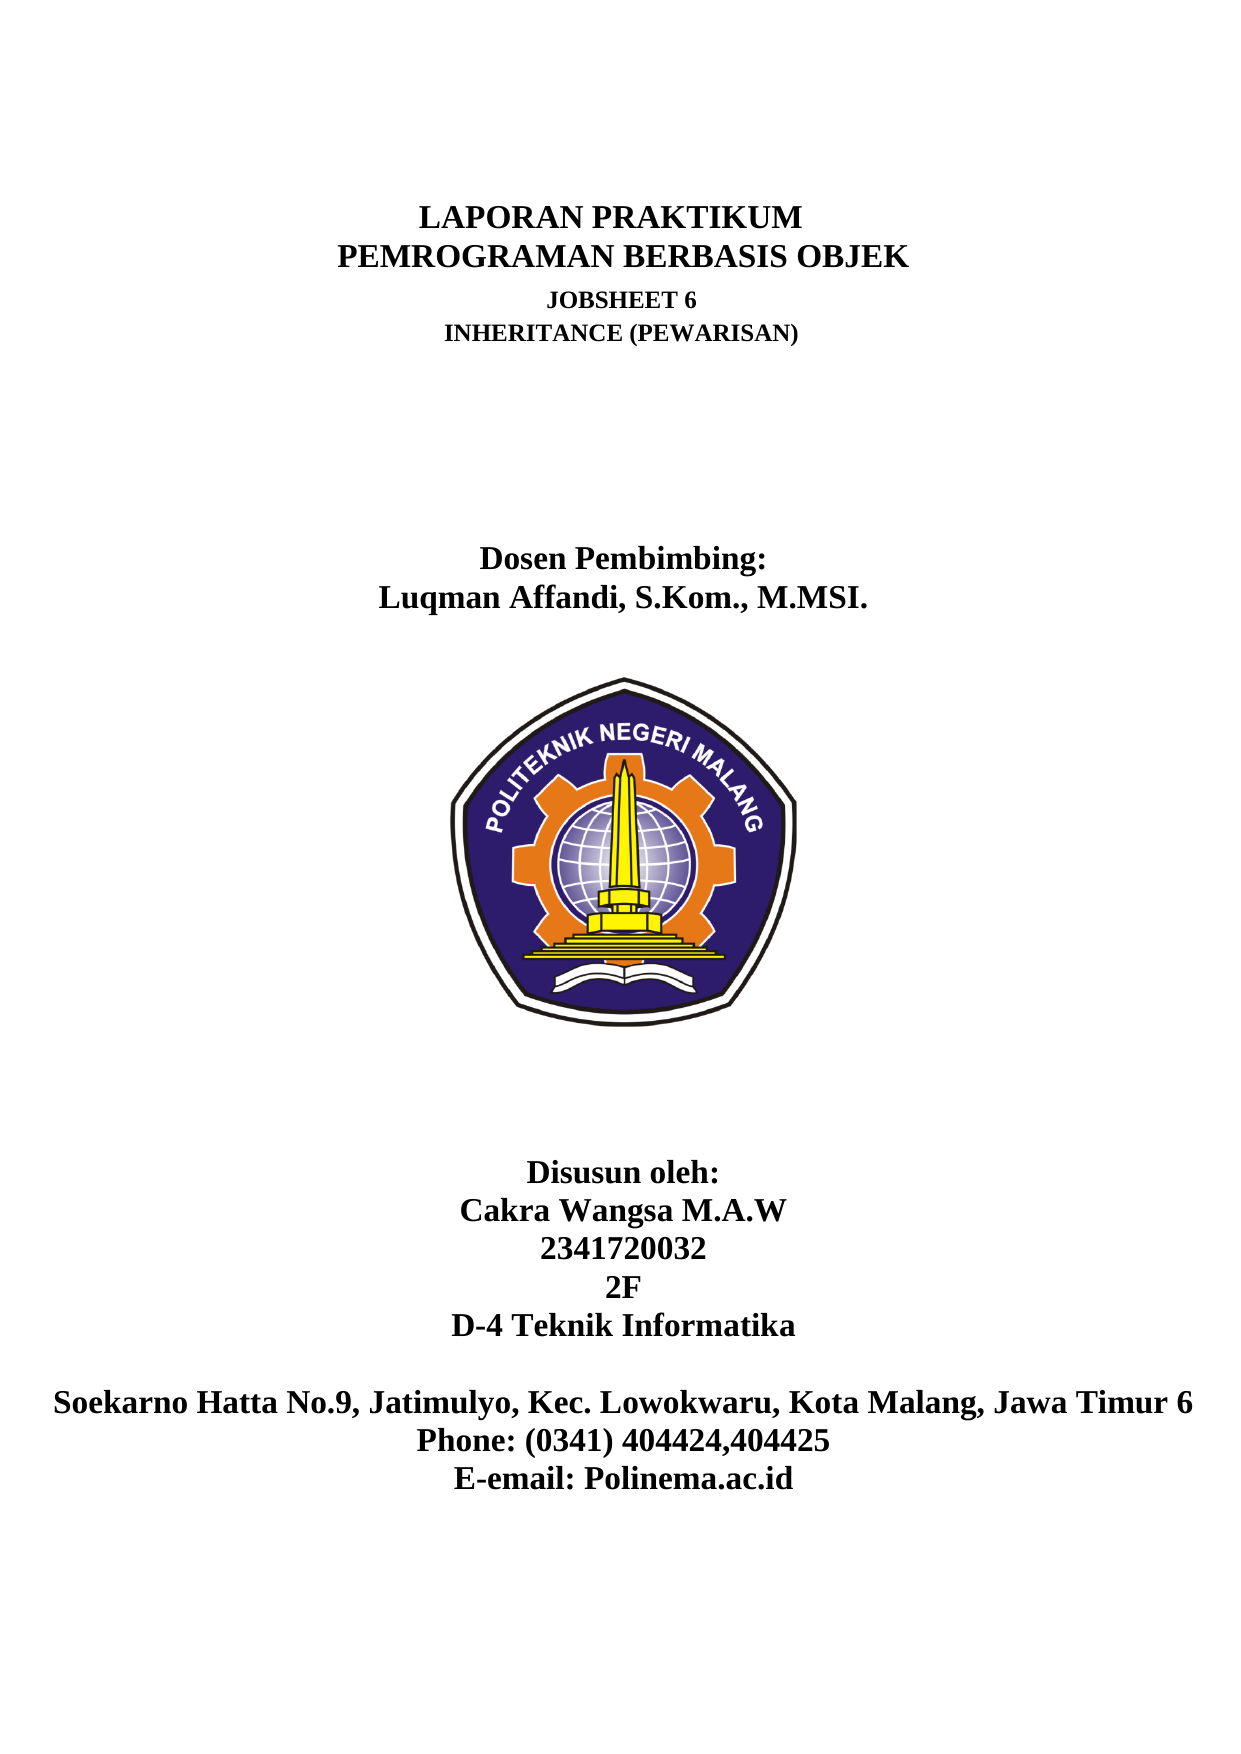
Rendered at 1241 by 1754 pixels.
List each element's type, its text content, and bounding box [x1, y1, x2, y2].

text Soekarno Hatta No.9, Jatimulyo, Kec. Lowokwaru, Kota Malang, Jawa Timur 6 [12, 1382, 1234, 1420]
text PEMROGRAMAN BERBASIS OBJEK [12, 236, 1234, 274]
text E-email: Polinema.ac.id [12, 1458, 1234, 1497]
text LAPORAN PRAKTIKUM [312, 198, 1234, 236]
text D-4 Teknik Informatika [12, 1305, 1234, 1343]
text Luqman Affandi, S.Kom., M.MSI. [12, 577, 1234, 615]
text Dosen Pembimbing: [12, 538, 1234, 577]
text 2341720032 [12, 1228, 1234, 1267]
text 2F [12, 1267, 1234, 1305]
text Disusun oleh: [12, 1152, 1234, 1190]
text Phone: (0341) 404424,404425 [12, 1420, 1234, 1458]
subtitle INHERITANCE (PEWARISAN) [407, 318, 836, 347]
text Cakra Wangsa M.A.W [12, 1190, 1234, 1228]
subtitle JOBSHEET 6 [406, 285, 836, 313]
picture [448, 674, 798, 1031]
